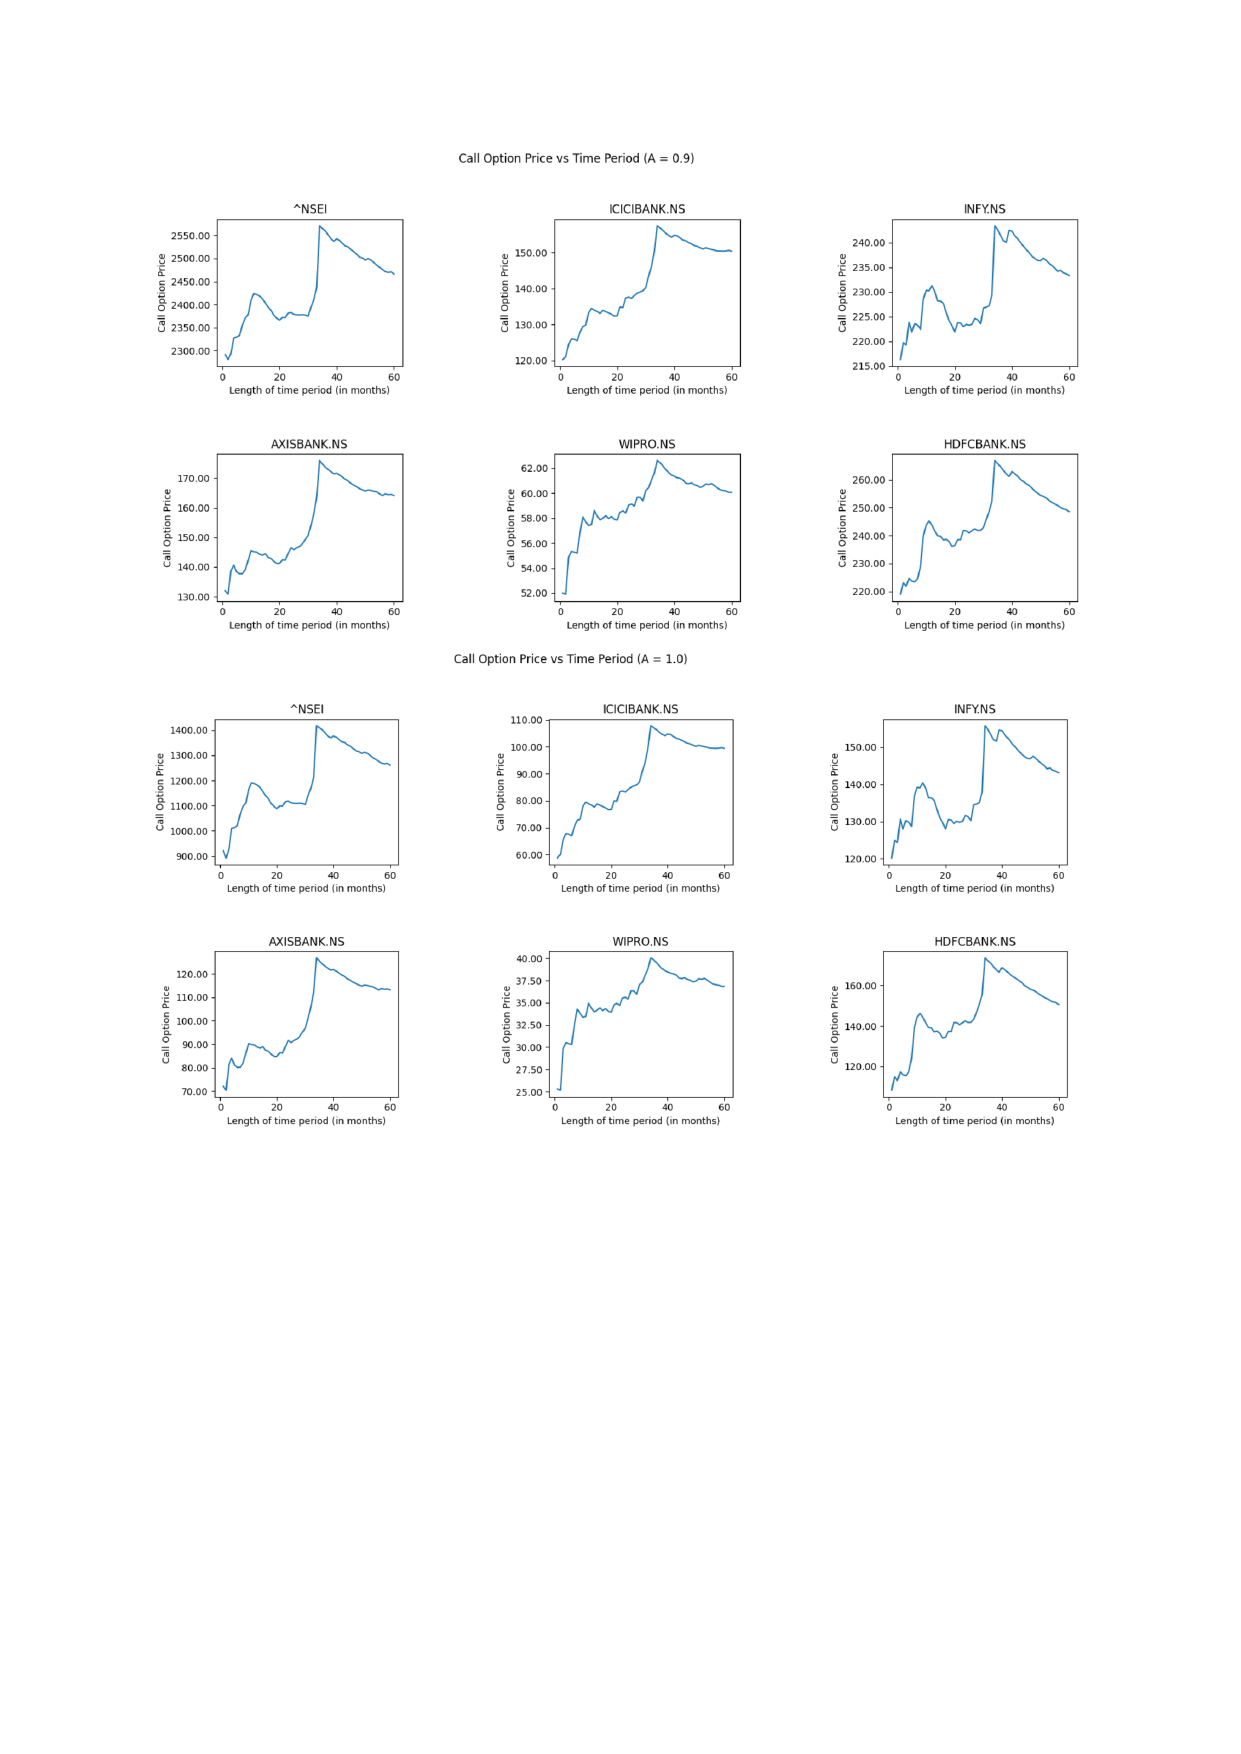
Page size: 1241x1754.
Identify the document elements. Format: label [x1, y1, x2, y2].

picture [150, 150, 1091, 641]
picture [150, 647, 1091, 1144]
